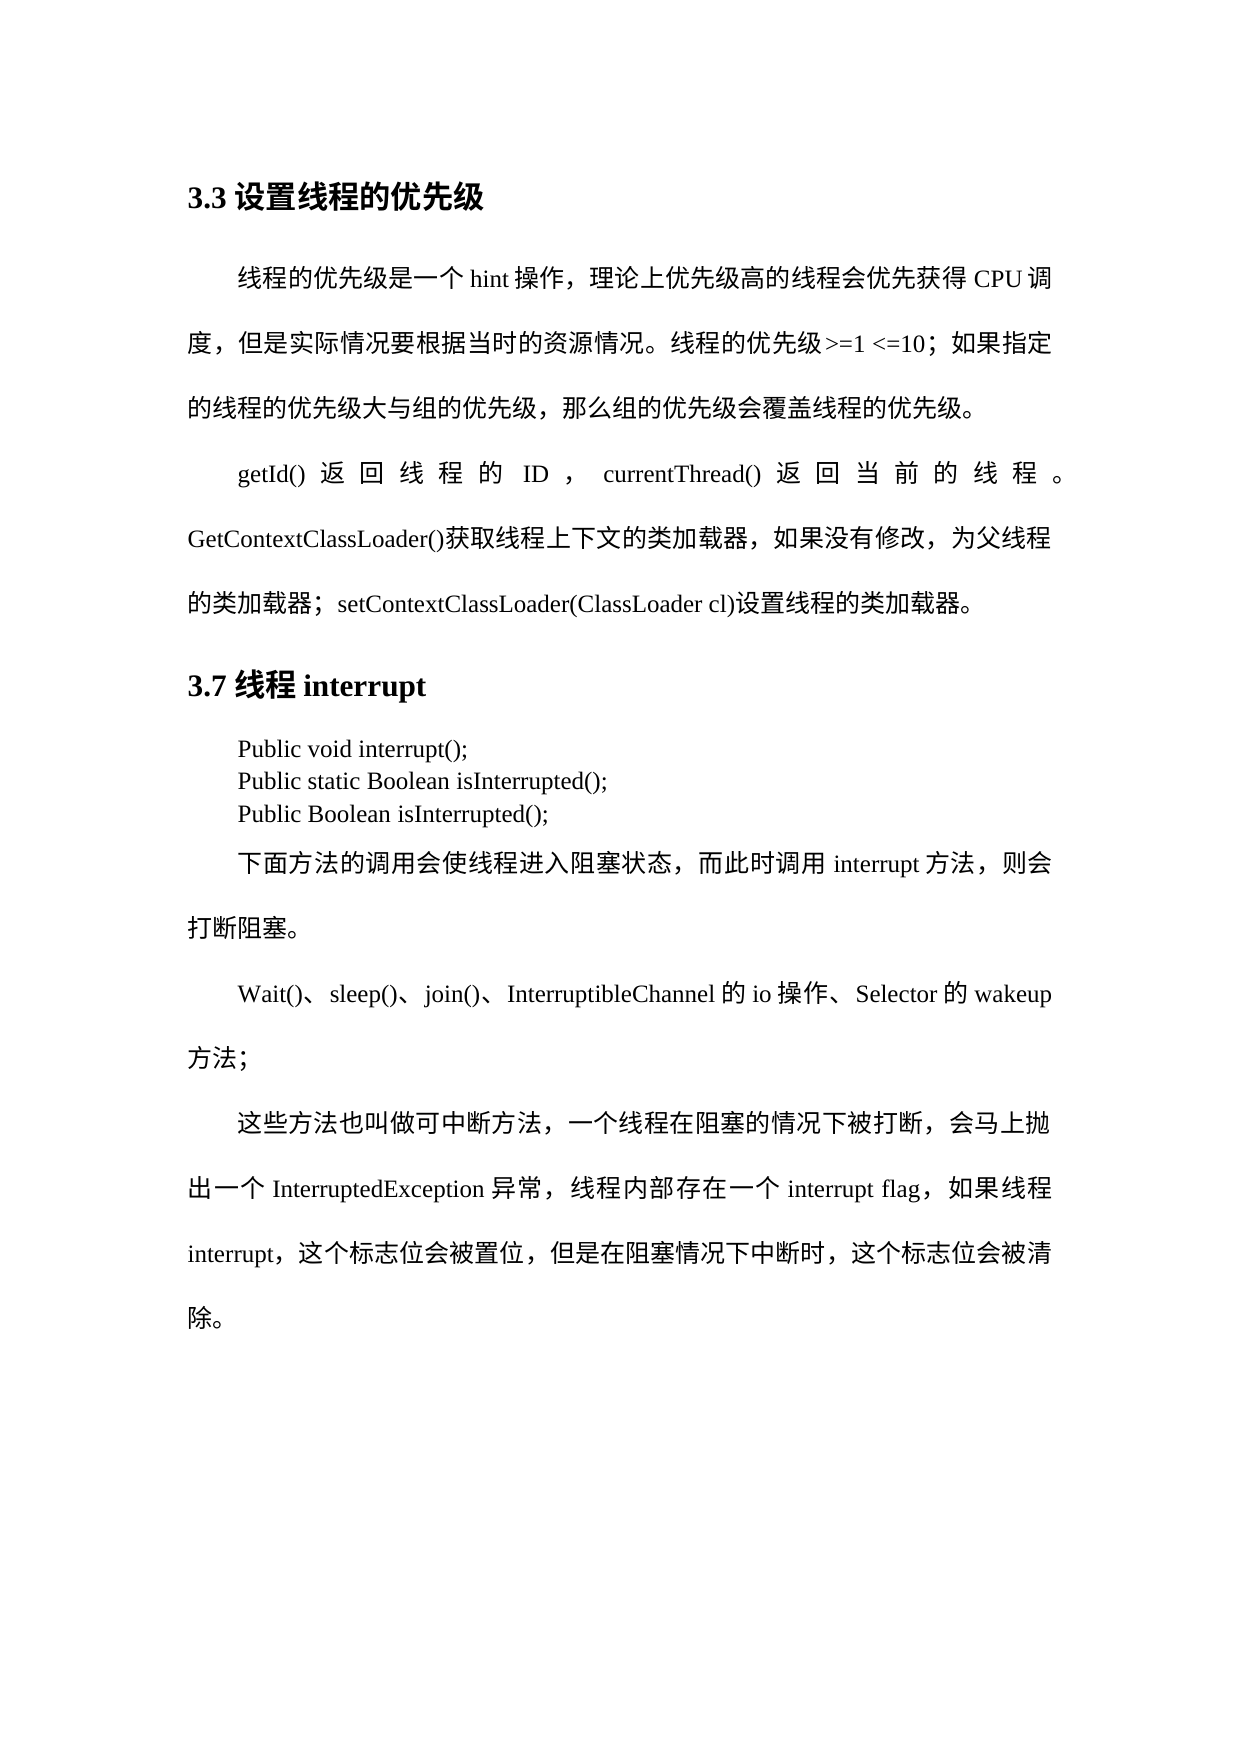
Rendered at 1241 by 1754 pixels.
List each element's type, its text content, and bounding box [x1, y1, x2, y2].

text getId()返回线程的ID，currentThread()返回当前的线程。GetContextClassLoader()获取线程上下文的类加载器，如果没有修改，为父线程的类加载器；setContextClassLoader(ClassLoader cl)设置线程的类加载器。 [187, 439, 1053, 634]
text 这些方法也叫做可中断方法，一个线程在阻塞的情况下被打断，会马上抛出一个InterruptedException异常，线程内部存在一个interrupt flag，如果线程interrupt，这个标志位会被置位，但是在阻塞情况下中断时，这个标志位会被清除。 [187, 1089, 1053, 1349]
text Public void interrupt(); [187, 732, 1053, 764]
text Wait()、sleep()、join()、InterruptibleChannel的io操作、Selector的wakeup方法； [187, 959, 1053, 1089]
text 下面方法的调用会使线程进入阻塞状态，而此时调用interrupt方法，则会打断阻塞。 [187, 829, 1053, 959]
text 线程的优先级是一个hint操作，理论上优先级高的线程会优先获得CPU调度，但是实际情况要根据当时的资源情况。线程的优先级>=1 <=10；如果指定的线程的优先级大与组的优先级，那么组的优先级会覆盖线程的优先级。 [187, 244, 1053, 439]
text Public static Boolean isInterrupted(); [187, 764, 1053, 797]
text Public Boolean isInterrupted(); [187, 797, 1053, 829]
subtitle 3.3 设置线程的优先级 [187, 162, 1053, 227]
subtitle 3.7 线程interrupt [187, 650, 1053, 715]
